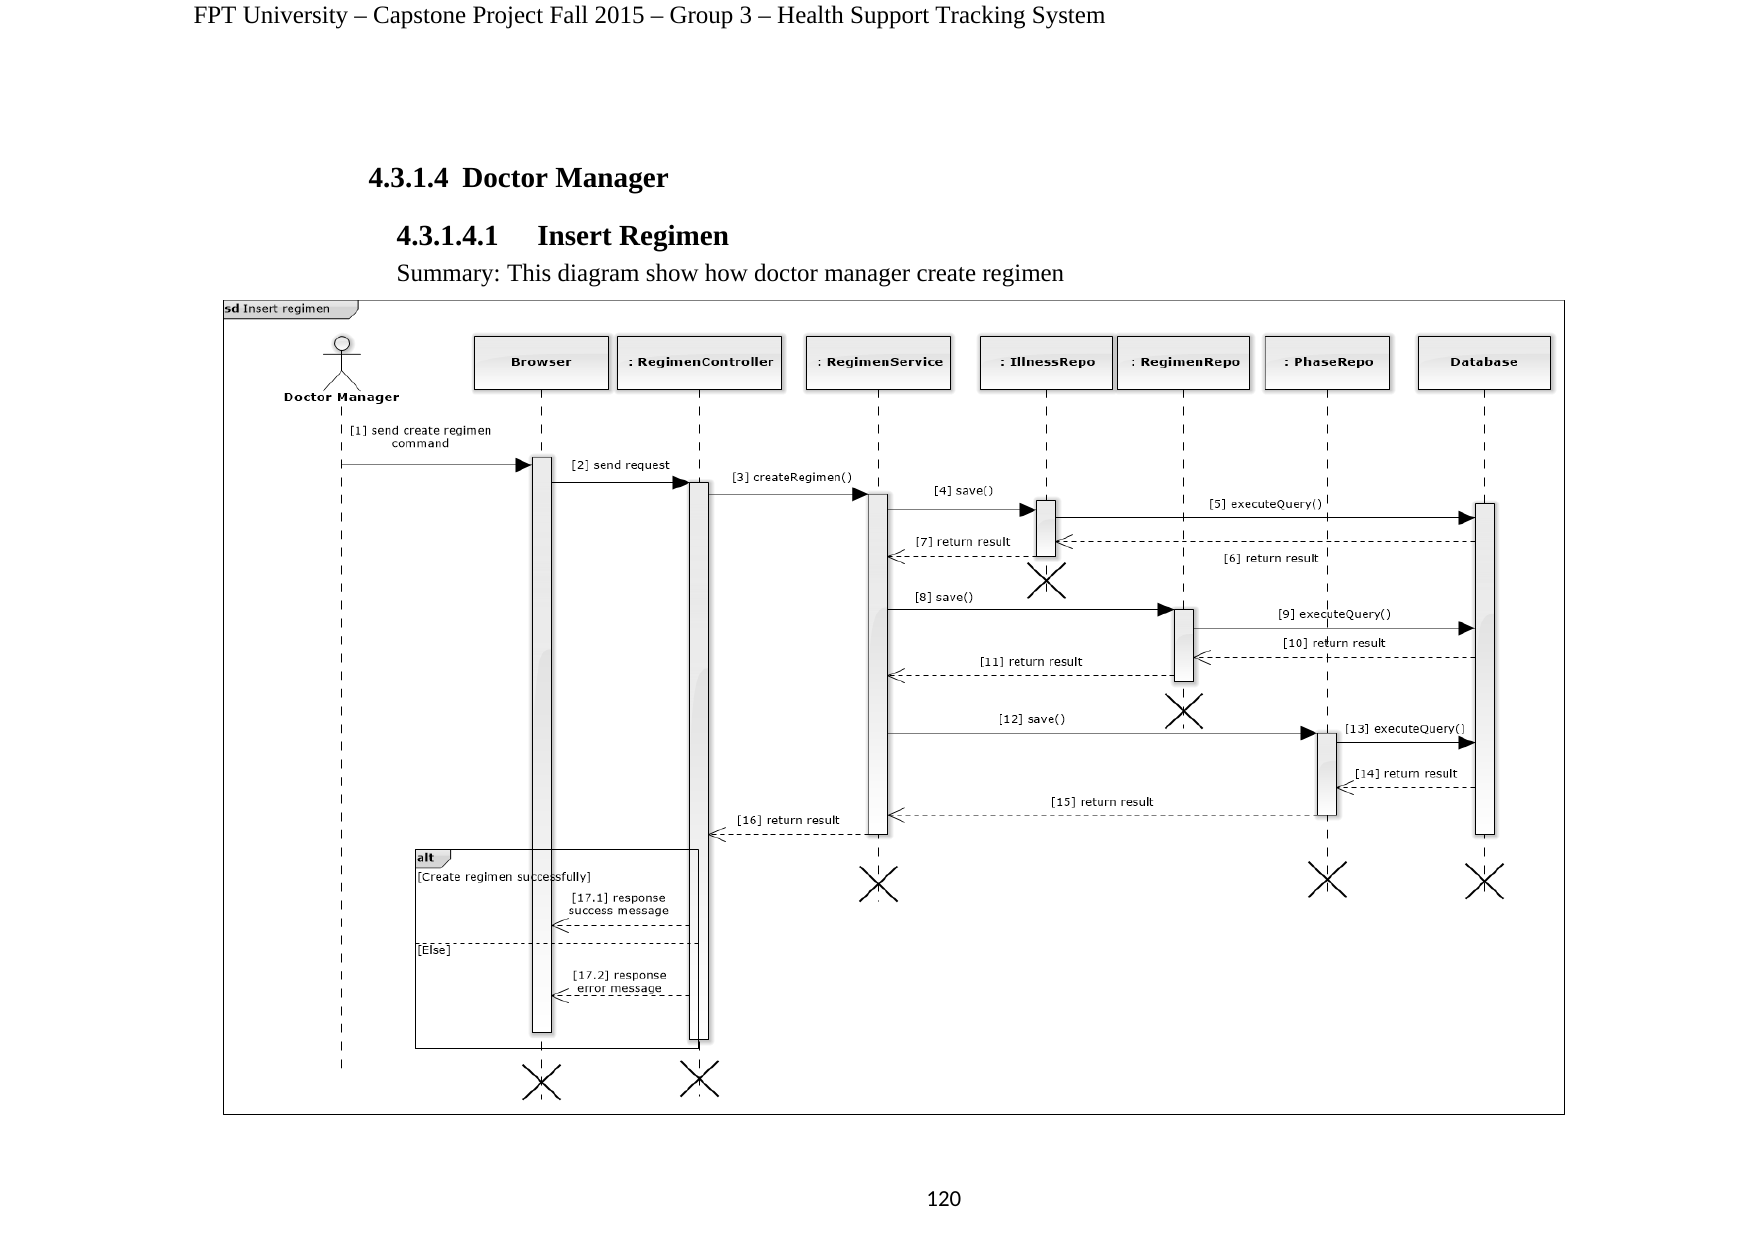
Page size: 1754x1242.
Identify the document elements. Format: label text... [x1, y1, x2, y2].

subtitle Insert Regimen [396, 218, 1725, 252]
text Summary: This diagram show how doctor manager create regimen [396, 258, 1725, 287]
subtitle Doctor Manager [368, 160, 1725, 193]
picture [208, 287, 1579, 1128]
